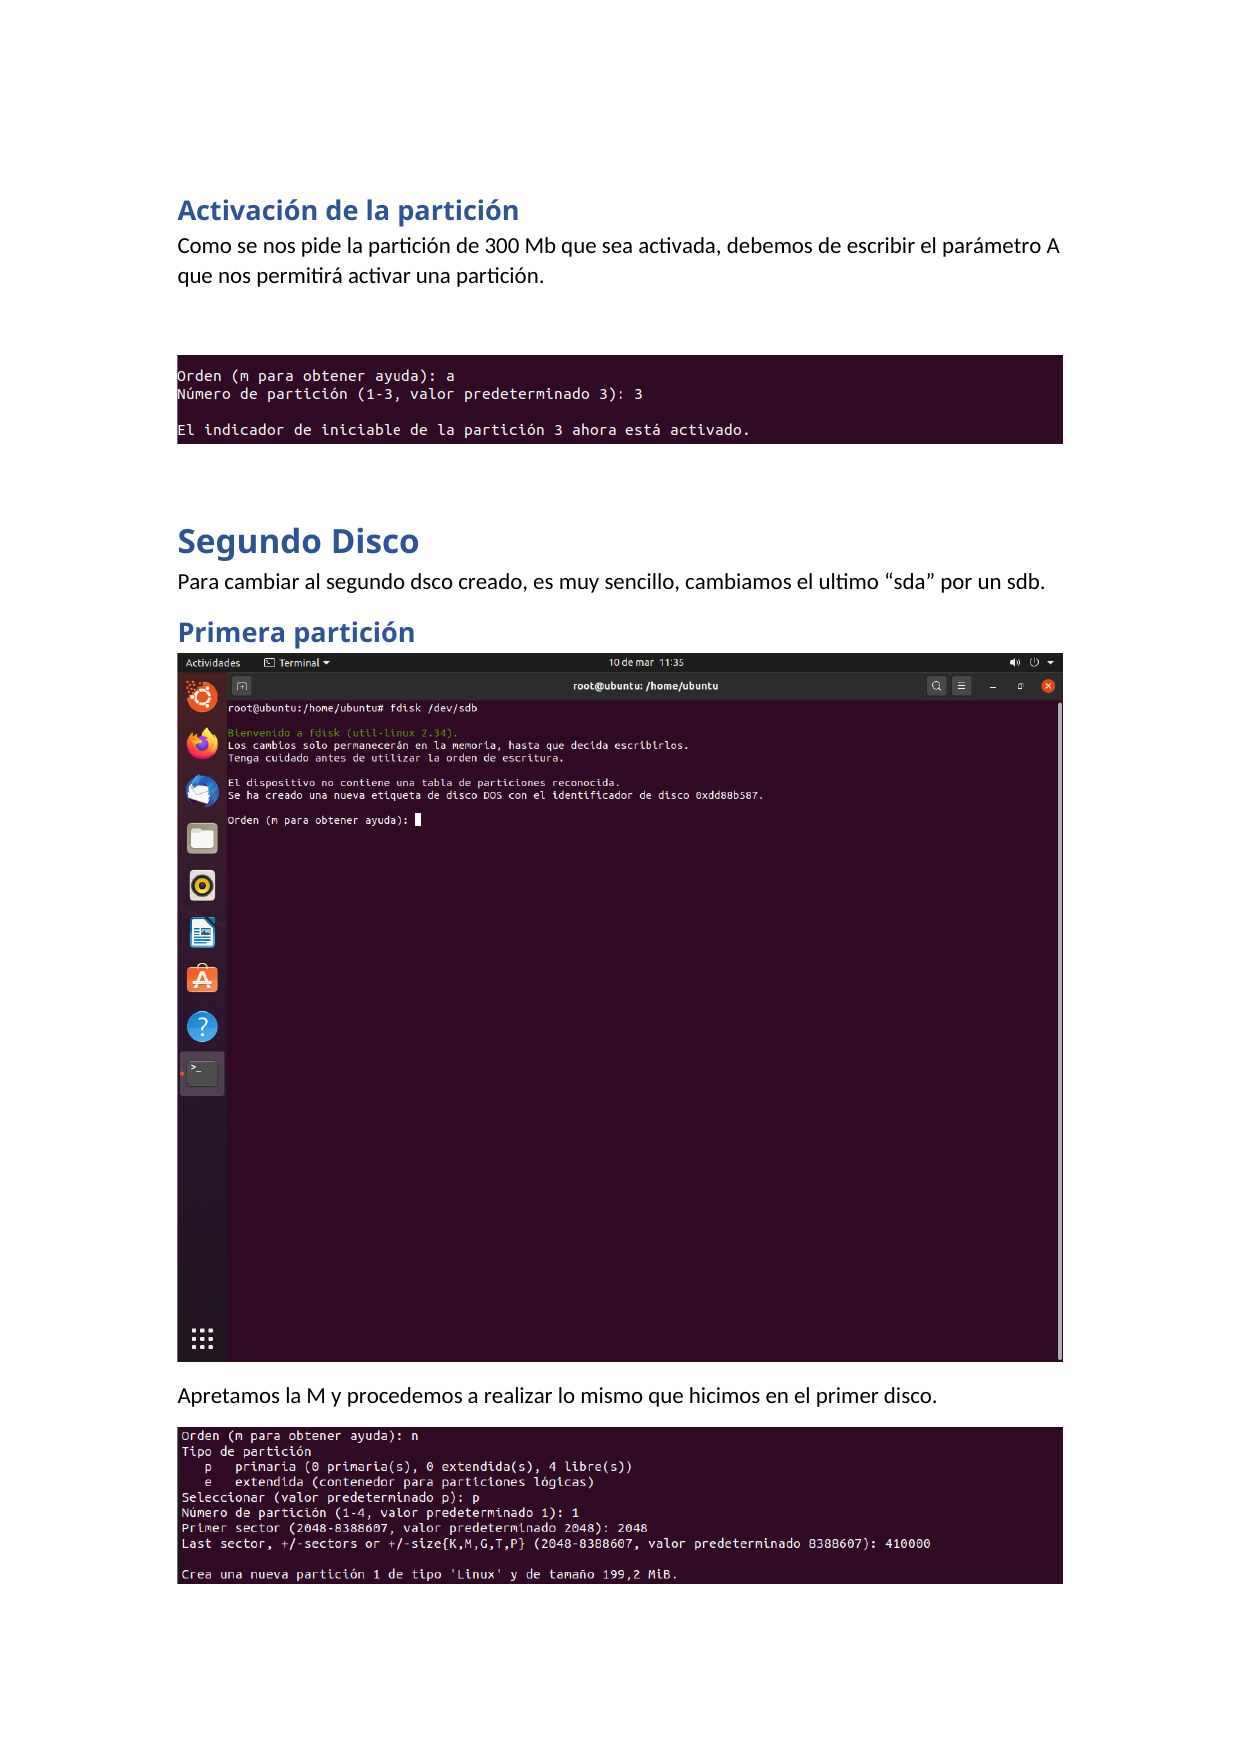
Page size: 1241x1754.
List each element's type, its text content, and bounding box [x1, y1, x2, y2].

text Para cambiar al segundo dsco creado, es muy sencillo, cambiamos el ultimo “sda” por un sdb. [177, 567, 1063, 595]
text Como se nos pide la partición de 300 Mb que sea activada, debemos de escribir el parámetro A que nos permitirá activar una partición. [177, 231, 1063, 289]
subtitle Activación de la partición [177, 192, 1063, 228]
text Apretamos la M y procedemos a realizar lo mismo que hicimos en el primer disco. [177, 1381, 1063, 1409]
subtitle Segundo Disco [177, 518, 1063, 563]
subtitle Primera partición [177, 614, 1063, 651]
picture [177, 355, 1063, 444]
picture [177, 653, 1063, 1362]
picture [177, 1427, 1063, 1584]
